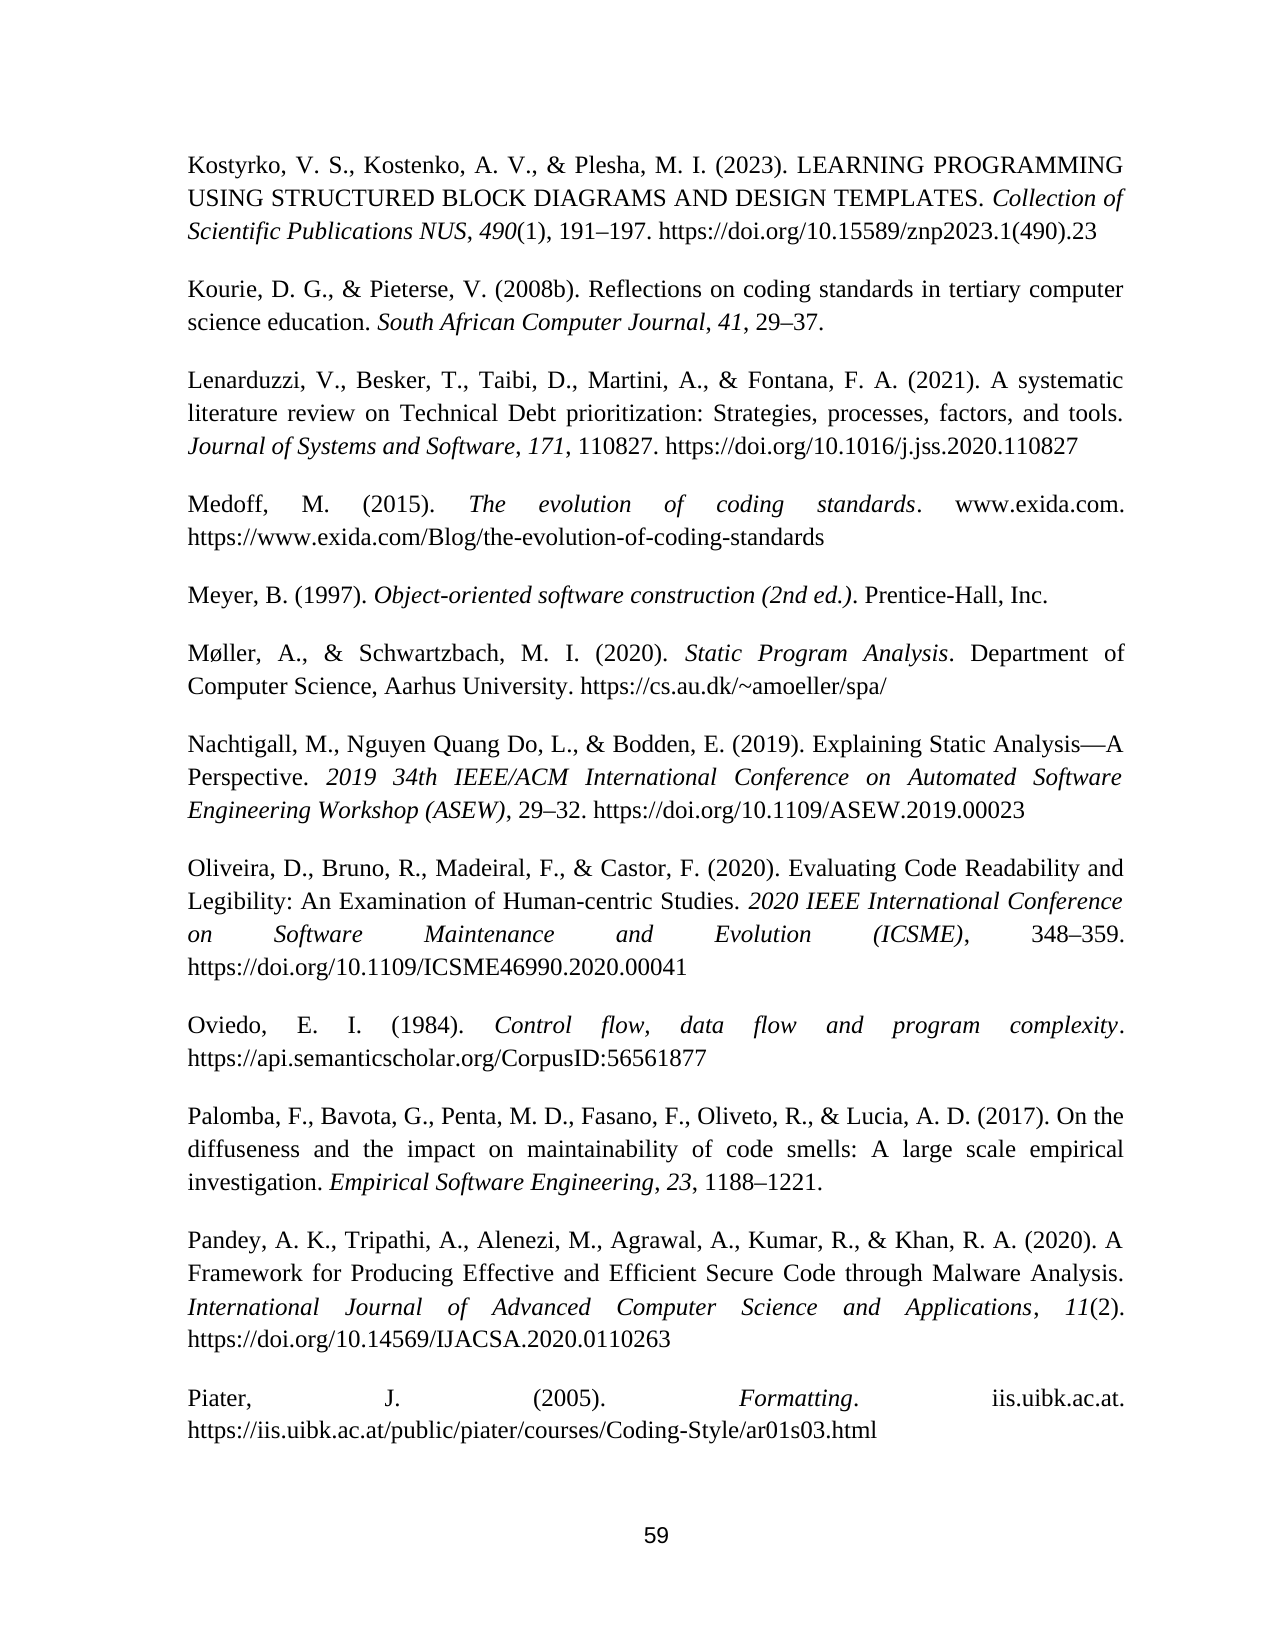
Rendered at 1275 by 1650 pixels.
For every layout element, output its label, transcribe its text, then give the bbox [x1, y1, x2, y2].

text Nachtigall, M., Nguyen Quang Do, L., & Bodden, E. (2019). Explaining Static Analysis—A Perspective. 2019 34th IEEE/ACM International Conference on Automated Software Engineering Workshop (ASEW), 29–32. https://doi.org/10.1109/ASEW.2019.00023 [187, 729, 1125, 824]
text Medoff, M. (2015). The evolution of coding standards. www.exida.com. https://www.exida.com/Blog/the-evolution-of-coding-standards [187, 489, 1125, 551]
text Oviedo, E. I. (1984). Control flow, data flow and program complexity. https://api.semanticscholar.org/CorpusID:56561877 [187, 1010, 1125, 1072]
text Kostyrko, V. S., Kostenko, A. V., & Plesha, M. I. (2023). LEARNING PROGRAMMING USING STRUCTURED BLOCK DIAGRAMS AND DESIGN TEMPLATES. Collection of Scientific Publications NUS, 490(1), 191–197. https://doi.org/10.15589/znp2023.1(490).23 [187, 150, 1125, 245]
text Meyer, B. (1997). Object-oriented software construction (2nd ed.). Prentice-Hall, Inc. [187, 580, 1125, 609]
text Lenarduzzi, V., Besker, T., Taibi, D., Martini, A., & Fontana, F. A. (2021). A systematic literature review on Technical Debt prioritization: Strategies, processes, factors, and tools. Journal of Systems and Software, 171, 110827. https://doi.org/10.1016/j.jss.2020.110827 [187, 365, 1125, 460]
text Oliveira, D., Bruno, R., Madeiral, F., & Castor, F. (2020). Evaluating Code Readability and Legibility: An Examination of Human-centric Studies. 2020 IEEE International Conference on Software Maintenance and Evolution (ICSME), 348–359. https://doi.org/10.1109/ICSME46990.2020.00041 [187, 853, 1125, 981]
text Piater, J. (2005). Formatting. iis.uibk.ac.at. https://iis.uibk.ac.at/public/piater/courses/Coding-Style/ar01s03.html [187, 1383, 1125, 1444]
text Møller, A., & Schwartzbach, M. I. (2020). Static Program Analysis. Department of Computer Science, Aarhus University. https://cs.au.dk/~amoeller/spa/ [187, 638, 1125, 700]
text Kourie, D. G., & Pieterse, V. (2008b). Reflections on coding standards in tertiary computer science education. South African Computer Journal, 41, 29–37. [187, 274, 1125, 336]
text Palomba, F., Bavota, G., Penta, M. D., Fasano, F., Oliveto, R., & Lucia, A. D. (2017). On the diffuseness and the impact on maintainability of code smells: A large scale empirical investigation. Empirical Software Engineering, 23, 1188–1221. [187, 1101, 1125, 1196]
text Pandey, A. K., Tripathi, A., Alenezi, M., Agrawal, A., Kumar, R., & Khan, R. A. (2020). A Framework for Producing Effective and Efficient Secure Code through Malware Analysis. International Journal of Advanced Computer Science and Applications, 11(2). https://doi.org/10.14569/IJACSA.2020.0110263 [187, 1226, 1125, 1353]
